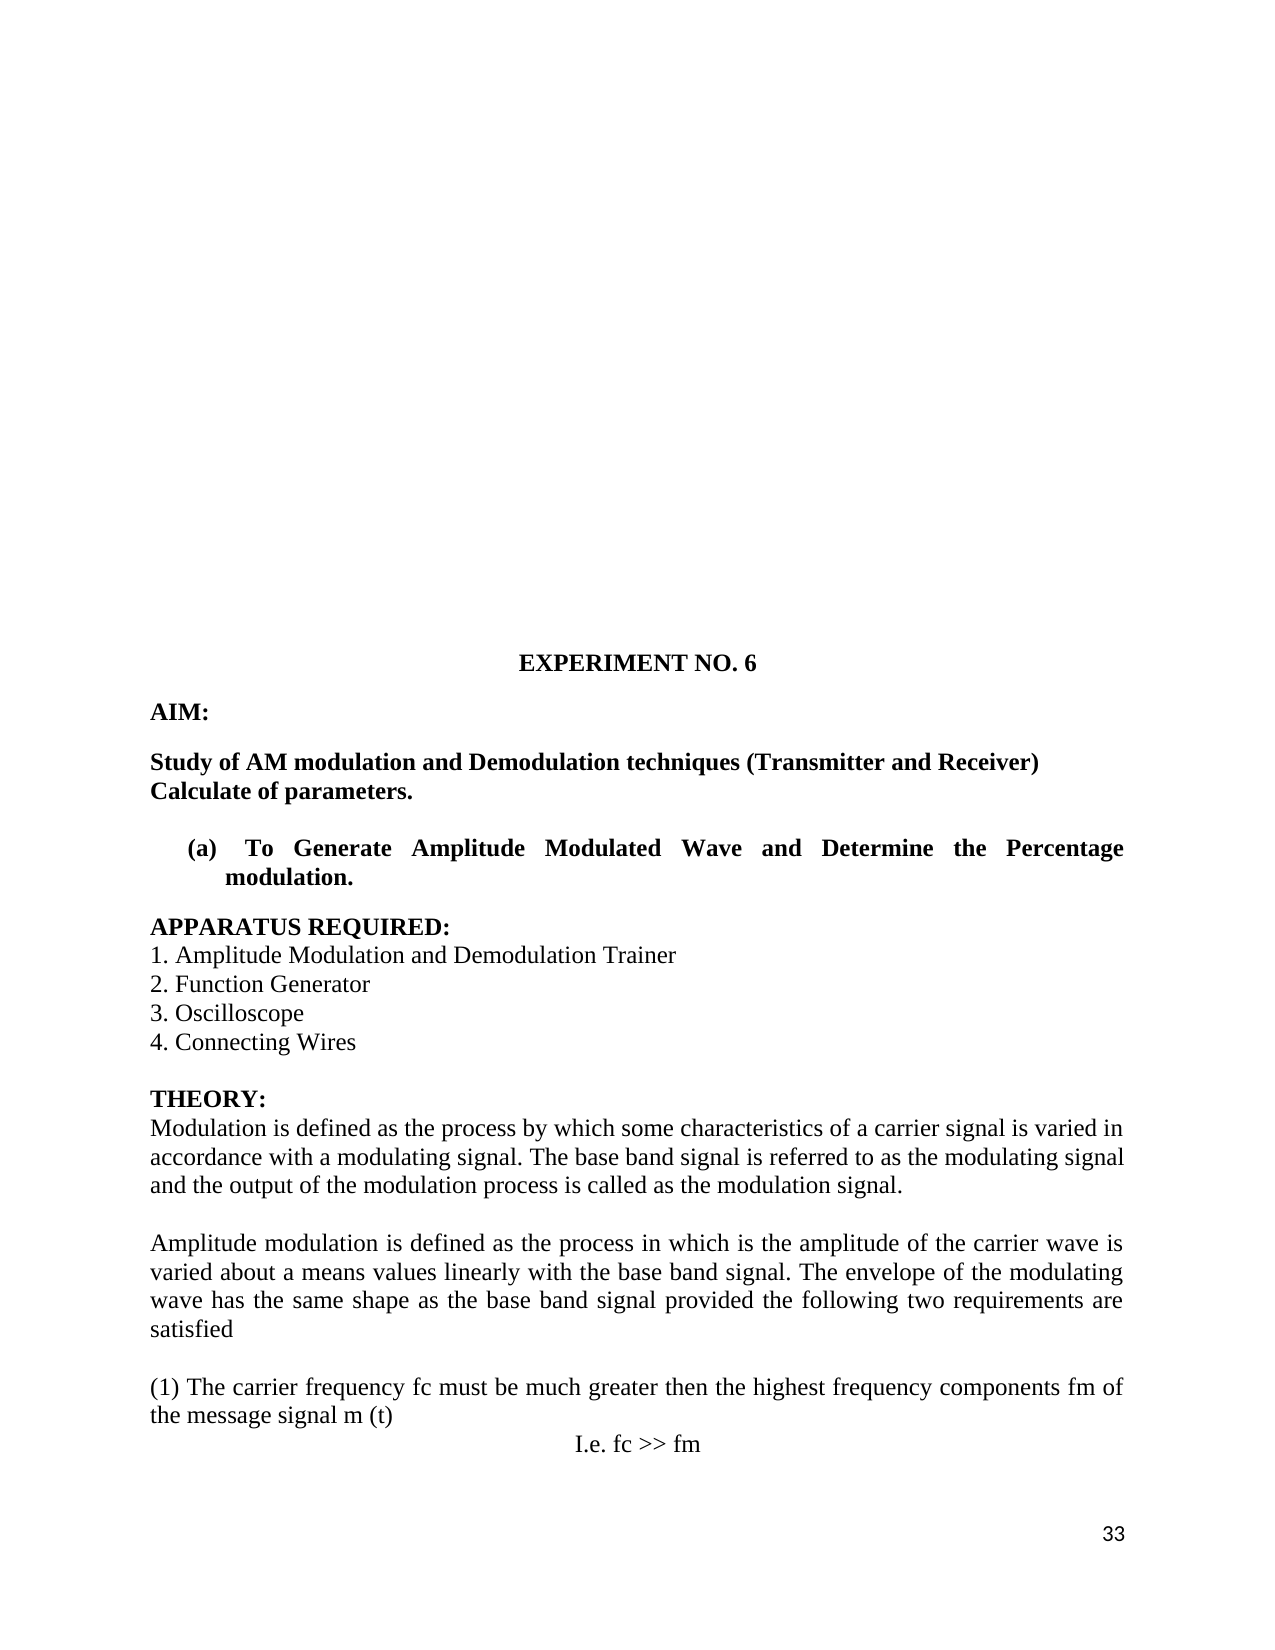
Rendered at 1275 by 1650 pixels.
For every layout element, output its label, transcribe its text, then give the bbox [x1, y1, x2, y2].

text AIM: [150, 697, 1125, 726]
text THEORY: [150, 1084, 1125, 1113]
text EXPERIMENT NO. 6 [150, 648, 1125, 677]
text I.e. fc >> fm [150, 1429, 1125, 1458]
text Modulation is defined as the process by which some characteristics of a carrier signal is varied in accordance with a modulating signal. The base band signal is referred to as the modulating signal and the output of the modulation process is called as the modulation signal. [150, 1113, 1125, 1199]
text 4. Connecting Wires [150, 1027, 1125, 1055]
text (1) The carrier frequency fc must be much greater then the highest frequency components fm of the message signal m (t) [150, 1372, 1125, 1429]
text APPARATUS REQUIRED: [150, 912, 1125, 940]
text 3. Oscilloscope [150, 998, 1125, 1027]
text Study of AM modulation and Demodulation techniques (Transmitter and Receiver) Calculate of parameters. [150, 747, 1125, 804]
list To Generate Amplitude Modulated Wave and Determine the Percentage modulation. [187, 833, 1125, 891]
text 2. Function Generator [150, 969, 1125, 998]
text Amplitude modulation is defined as the process in which is the amplitude of the carrier wave is varied about a means values linearly with the base band signal. The envelope of the modulating wave has the same shape as the base band signal provided the following two requirements are satisfied [150, 1228, 1125, 1343]
text 1. Amplitude Modulation and Demodulation Trainer [150, 940, 1125, 969]
